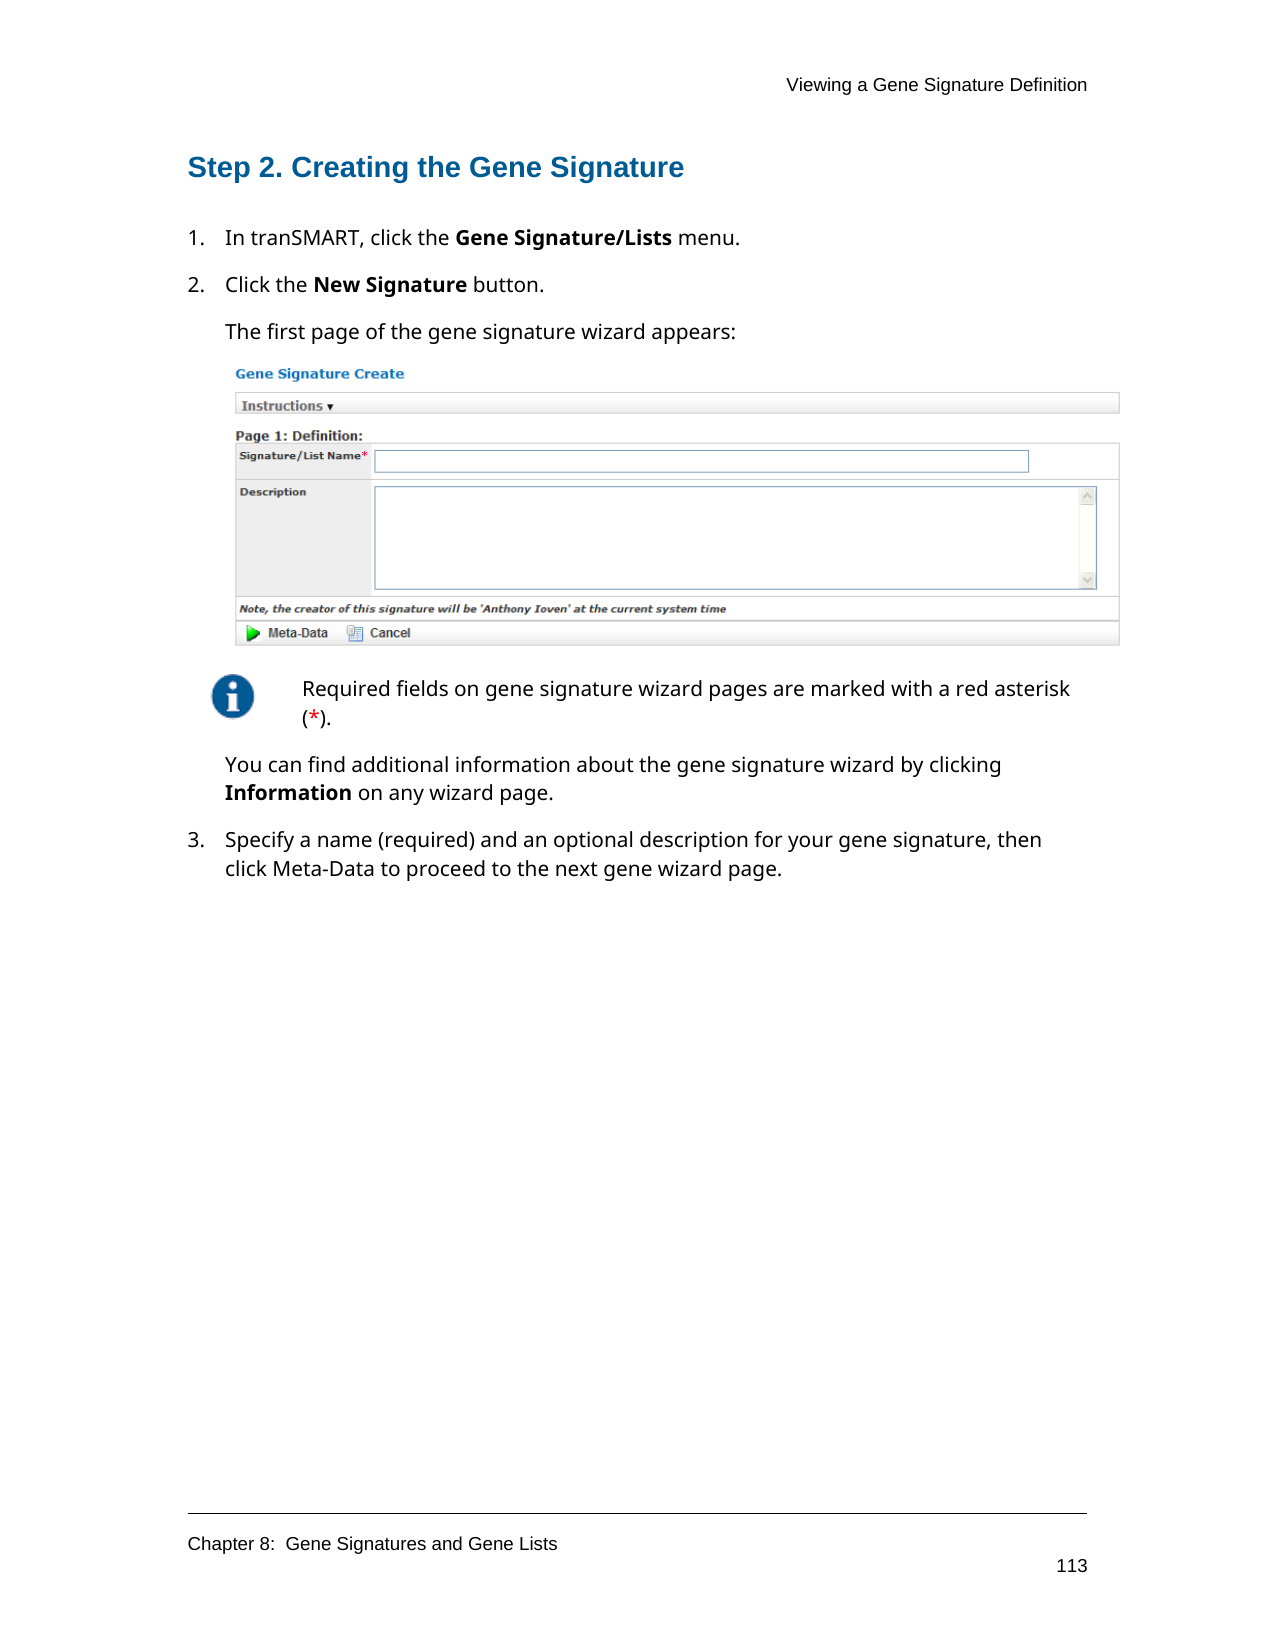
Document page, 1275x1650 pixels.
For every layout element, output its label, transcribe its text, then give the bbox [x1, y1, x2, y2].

text You can find additional information about the gene signature wizard by clicking Information on any wizard page. [225, 750, 1087, 807]
picture [205, 674, 262, 720]
list Click the New Signature button. [187, 270, 1087, 299]
subtitle Step 2. Creating the Gene Signature [187, 150, 1087, 183]
table_header Required fields on gene signature wizard pages are marked with a red asterisk (*). [291, 674, 1099, 750]
list Specify a name (required) and an optional description for your gene signature, then click Meta-Data to proceed to the next gene wizard page. [187, 825, 1087, 882]
picture [225, 364, 1125, 656]
text The first page of the gene signature wizard appears: [225, 317, 1087, 346]
table_header [176, 674, 291, 750]
list In tranSMART, click the Gene Signature/Lists menu. [187, 223, 1087, 252]
